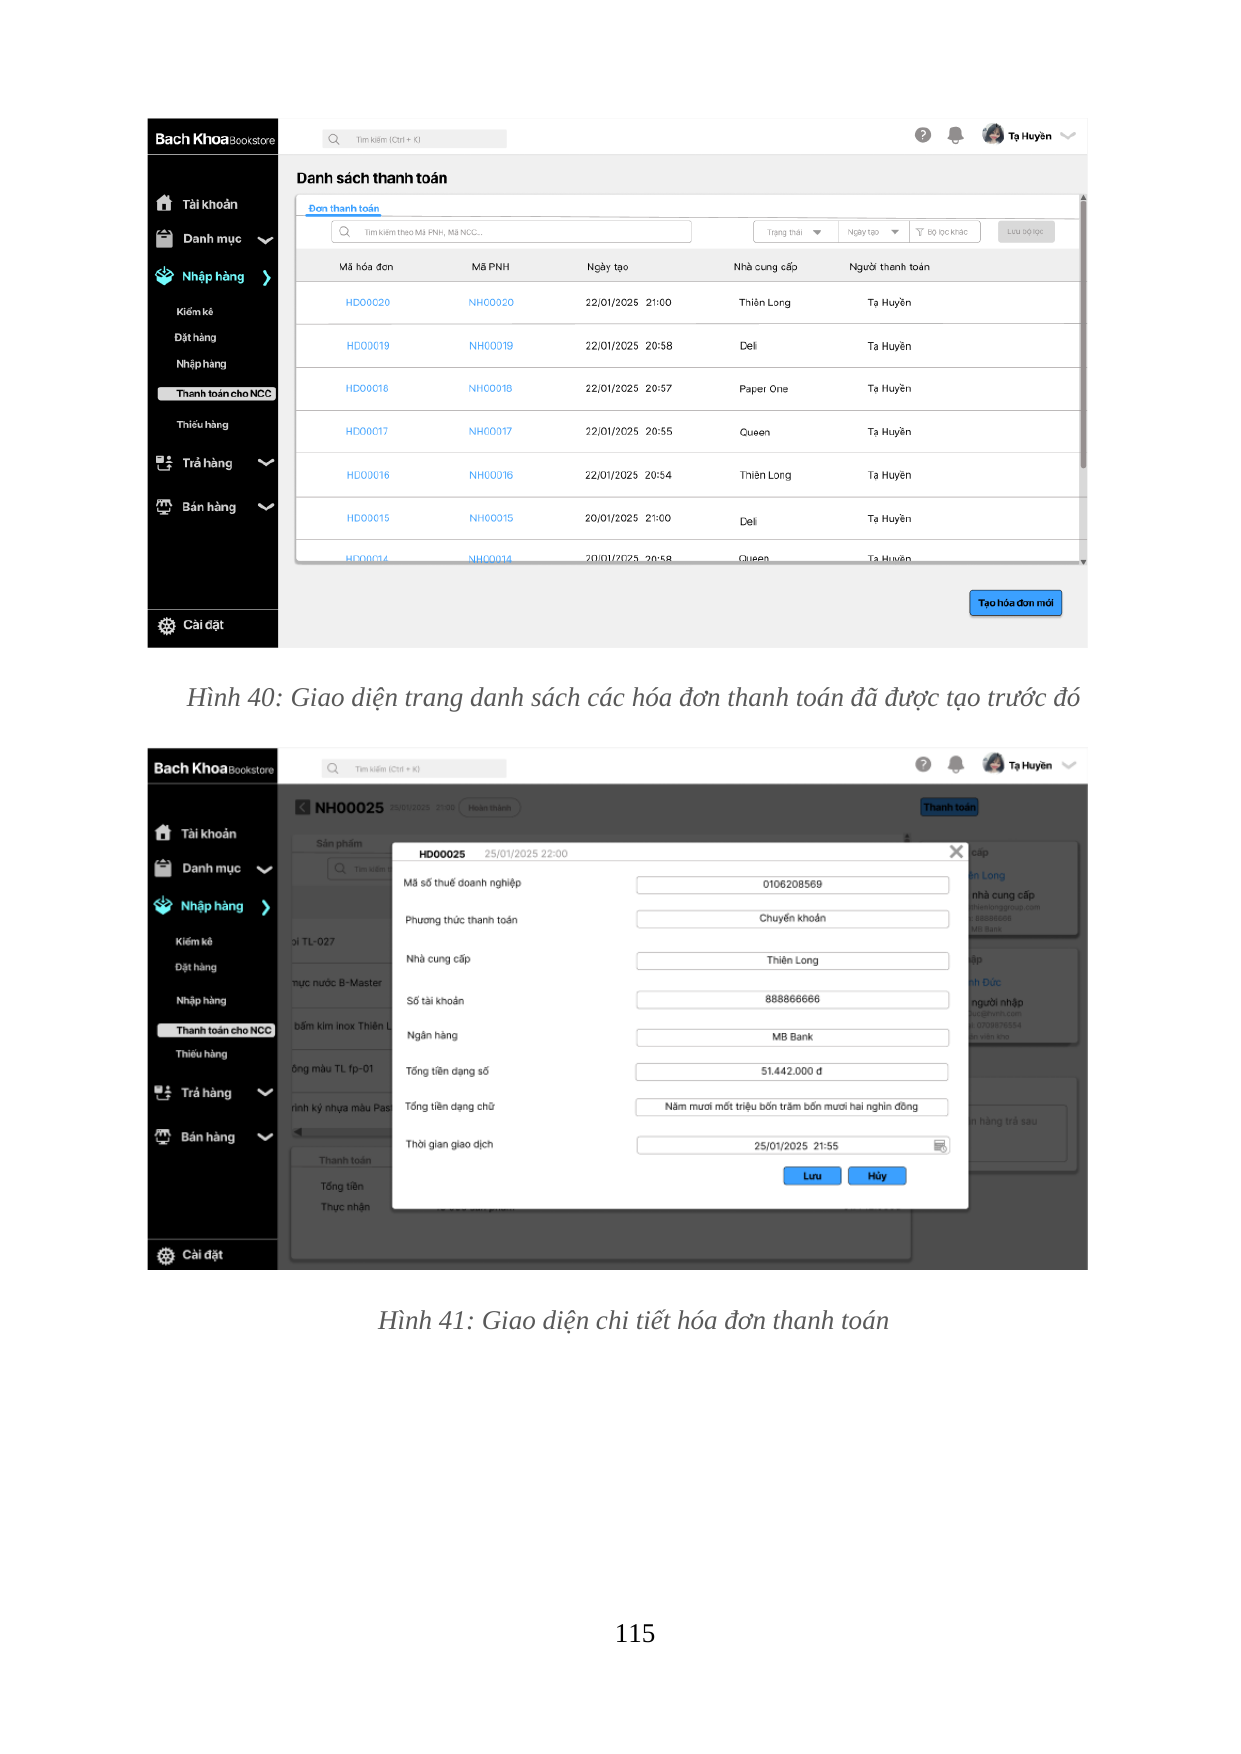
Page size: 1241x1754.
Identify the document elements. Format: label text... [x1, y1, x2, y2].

picture [147, 747, 1088, 1270]
text Hình 41: Giao diện chi tiết hóa đơn thanh toán [148, 1304, 1122, 1335]
picture [147, 118, 1088, 648]
text Hình 40: Giao diện trang danh sách các hóa đơn thanh toán đã được tạo trước đó [148, 682, 1122, 713]
